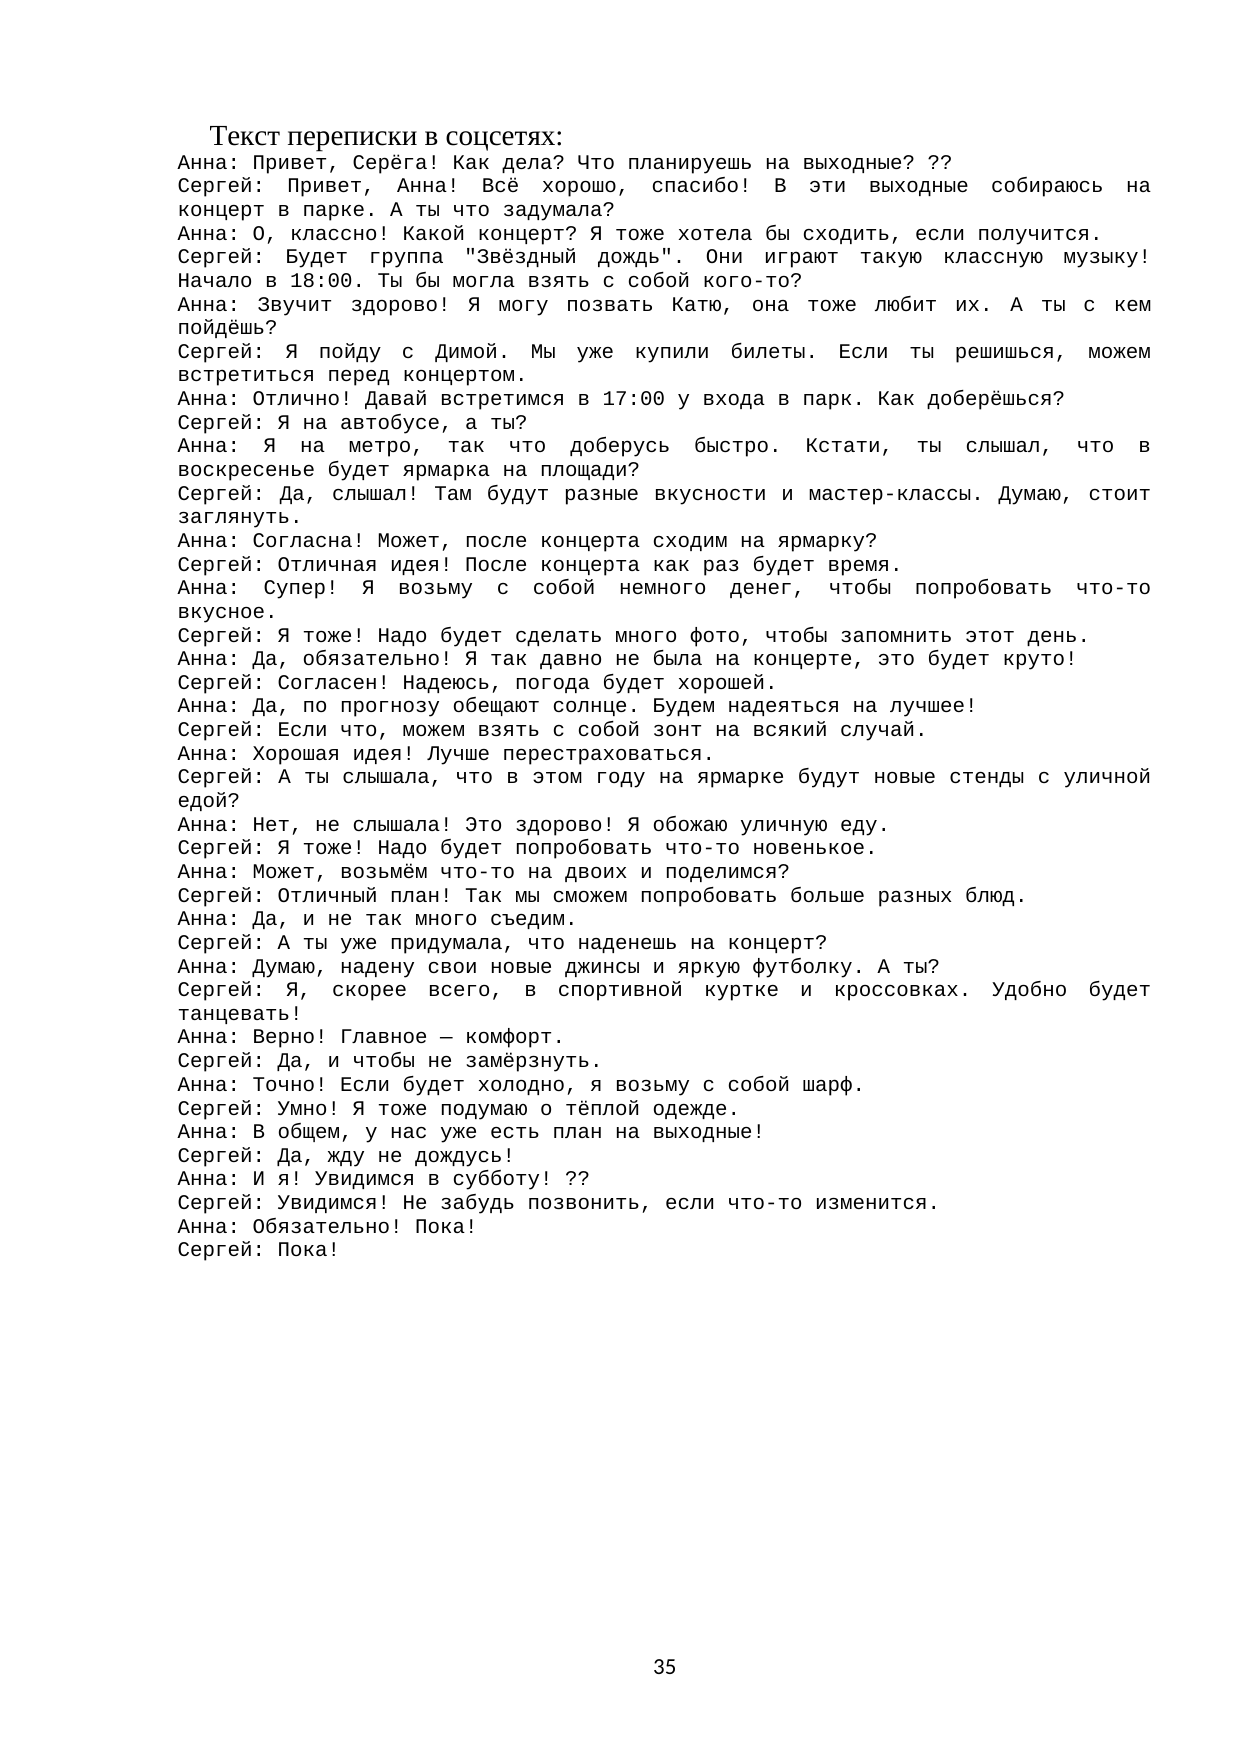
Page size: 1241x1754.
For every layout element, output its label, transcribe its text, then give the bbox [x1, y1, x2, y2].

text Анна: О, классно! Какой концерт? Я тоже хотела бы сходить, если получится. [177, 223, 1152, 246]
text Анна: Может, возьмём что-то на двоих и поделимся? [177, 861, 1152, 885]
text Анна: Да, и не так много съедим. [177, 908, 1152, 932]
text Сергей: Будет группа "Звёздный дождь". Они играют такую классную музыку! Начало в 18:00. Ты бы могла взять с собой кого-то? [177, 246, 1152, 293]
text Сергей: Отличная идея! После концерта как раз будет время. [177, 554, 1152, 577]
text Сергей: Я, скорее всего, в спортивной куртке и кроссовках. Удобно будет танцевать! [177, 979, 1152, 1027]
text Сергей: Да, слышал! Там будут разные вкусности и мастер-классы. Думаю, стоит заглянуть. [177, 483, 1152, 530]
text Сергей: Пока! [177, 1239, 1152, 1263]
text Анна: Я на метро, так что доберусь быстро. Кстати, ты слышал, что в воскресенье будет ярмарка на площади? [177, 435, 1152, 483]
text Анна: Да, по прогнозу обещают солнце. Будем надеяться на лучшее! [177, 696, 1152, 719]
text Анна: Согласна! Может, после концерта сходим на ярмарку? [177, 530, 1152, 554]
text Текст переписки в соцсетях: [177, 118, 1152, 152]
text Сергей: Отличный план! Так мы сможем попробовать больше разных блюд. [177, 885, 1152, 908]
text Сергей: Я на автобусе, а ты? [177, 412, 1152, 435]
text Анна: В общем, у нас уже есть план на выходные! [177, 1121, 1152, 1145]
text Анна: Верно! Главное — комфорт. [177, 1027, 1152, 1050]
text Анна: Точно! Если будет холодно, я возьму с собой шарф. [177, 1074, 1152, 1097]
text Сергей: Согласен! Надеюсь, погода будет хорошей. [177, 672, 1152, 696]
text Анна: Хорошая идея! Лучше перестраховаться. [177, 743, 1152, 766]
text Анна: Супер! Я возьму с собой немного денег, чтобы попробовать что-то вкусное. [177, 577, 1152, 624]
text Сергей: Если что, можем взять с собой зонт на всякий случай. [177, 719, 1152, 743]
text Сергей: Умно! Я тоже подумаю о тёплой одежде. [177, 1097, 1152, 1121]
text Сергей: Да, жду не дождусь! [177, 1145, 1152, 1168]
text Сергей: А ты уже придумала, что наденешь на концерт? [177, 932, 1152, 956]
text Сергей: Увидимся! Не забудь позвонить, если что-то изменится. [177, 1192, 1152, 1216]
text Анна: И я! Увидимся в субботу! ?? [177, 1168, 1152, 1192]
text Анна: Привет, Серёга! Как дела? Что планируешь на выходные? ?? [177, 152, 1152, 175]
text Анна: Нет, не слышала! Это здорово! Я обожаю уличную еду. [177, 814, 1152, 837]
text Анна: Отлично! Давай встретимся в 17:00 у входа в парк. Как доберёшься? [177, 388, 1152, 412]
text Сергей: Привет, Анна! Всё хорошо, спасибо! В эти выходные собираюсь на концерт в парке. А ты что задумала? [177, 175, 1152, 223]
text Анна: Да, обязательно! Я так давно не была на концерте, это будет круто! [177, 648, 1152, 672]
text Сергей: Да, и чтобы не замёрзнуть. [177, 1050, 1152, 1074]
text Сергей: Я тоже! Надо будет сделать много фото, чтобы запомнить этот день. [177, 624, 1152, 648]
text Анна: Думаю, надену свои новые джинсы и яркую футболку. А ты? [177, 956, 1152, 979]
text Анна: Обязательно! Пока! [177, 1216, 1152, 1239]
text Сергей: А ты слышала, что в этом году на ярмарке будут новые стенды с уличной едой? [177, 766, 1152, 814]
text Анна: Звучит здорово! Я могу позвать Катю, она тоже любит их. А ты с кем пойдёшь? [177, 293, 1152, 341]
text Сергей: Я тоже! Надо будет попробовать что-то новенькое. [177, 837, 1152, 861]
text Сергей: Я пойду с Димой. Мы уже купили билеты. Если ты решишься, можем встретиться перед концертом. [177, 341, 1152, 388]
